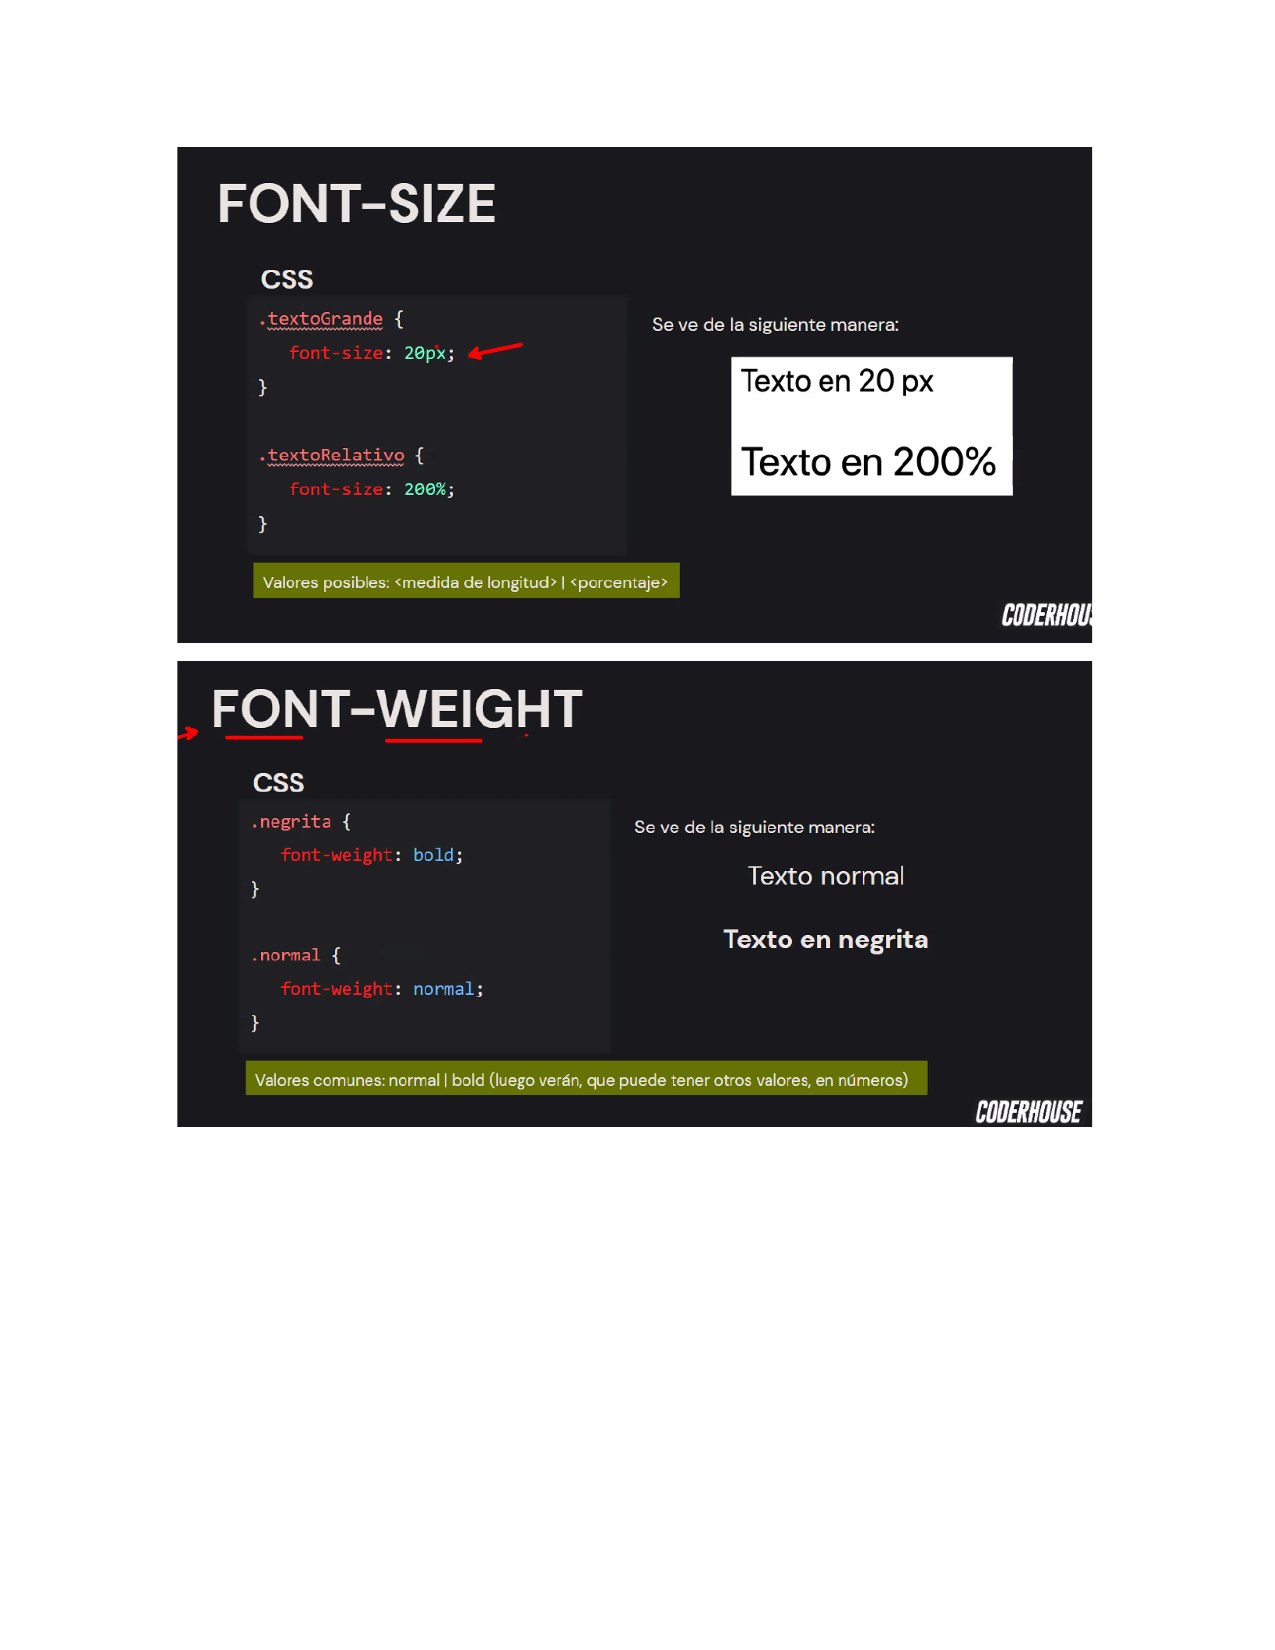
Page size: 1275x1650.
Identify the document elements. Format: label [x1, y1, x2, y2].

picture [177, 661, 1093, 1127]
picture [177, 147, 1093, 643]
